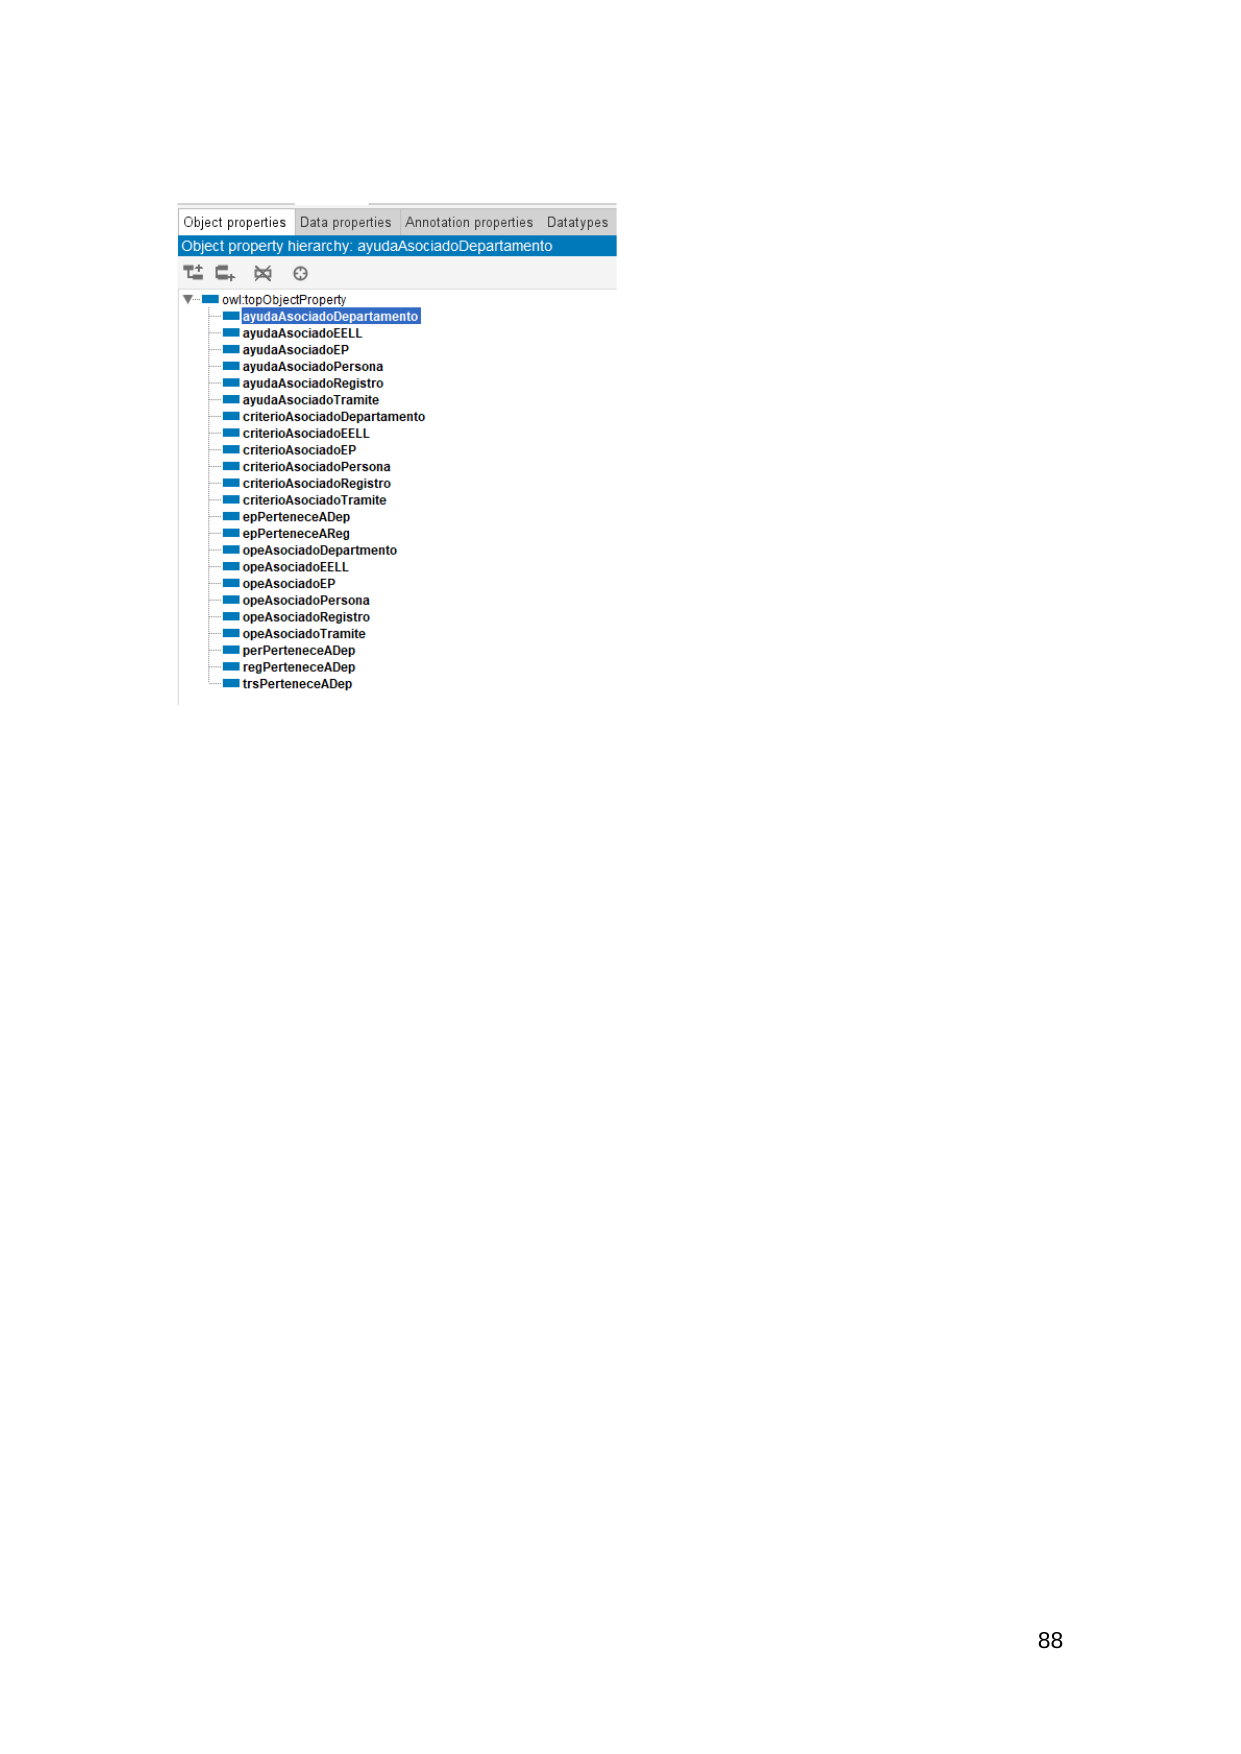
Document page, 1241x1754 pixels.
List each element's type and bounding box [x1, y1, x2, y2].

picture [177, 203, 617, 705]
